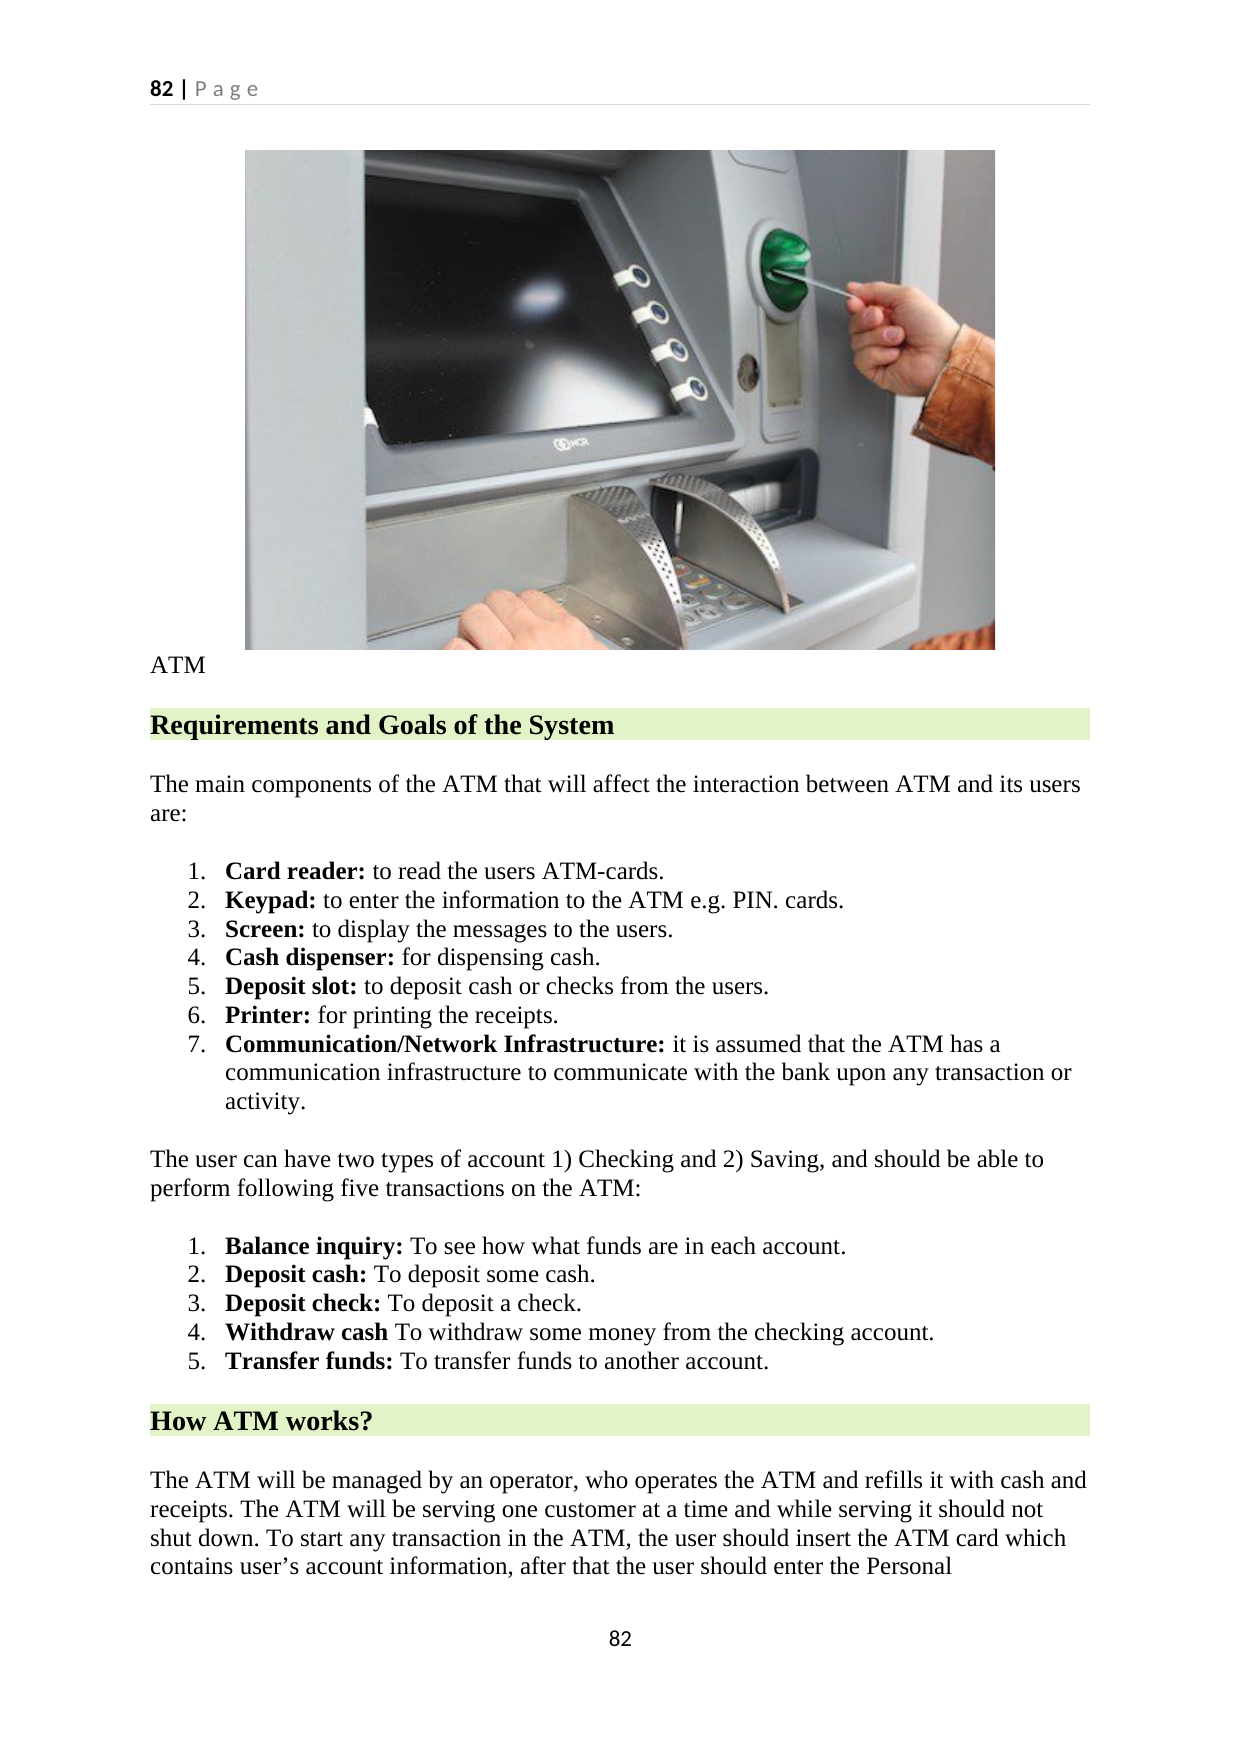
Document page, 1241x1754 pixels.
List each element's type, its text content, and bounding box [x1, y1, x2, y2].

text The user can have two types of account 1) Checking and 2) Saving, and should be able to perform following five transactions on the ATM: [150, 1144, 1090, 1202]
list Cash dispenser: for dispensing cash. [187, 942, 1090, 971]
list Balance inquiry: To see how what funds are in each account. [187, 1231, 1090, 1259]
text The main components of the ATM that will affect the interaction between ATM and its users are: [150, 769, 1090, 827]
text How ATM works? [150, 1404, 1090, 1436]
list Communication/Network Infrastructure: it is assumed that the ATM has a communication infrastructure to communicate with the bank upon any transaction or activity. [187, 1029, 1090, 1115]
list Printer: for printing the receipts. [187, 1000, 1090, 1029]
list Screen: to display the messages to the users. [187, 914, 1090, 942]
list Withdraw cash To withdraw some money from the checking account. [187, 1317, 1090, 1346]
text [150, 1465, 1090, 1580]
list Deposit cash: To deposit some cash. [187, 1259, 1090, 1288]
text Requirements and Goals of the System [150, 708, 1090, 740]
list Card reader: to read the users ATM-cards. [187, 856, 1090, 885]
text ATM [150, 650, 1090, 679]
list Deposit check: To deposit a check. [187, 1288, 1090, 1317]
picture [245, 150, 995, 650]
list Transfer funds: To transfer funds to another account. [187, 1346, 1090, 1374]
list Deposit slot: to deposit cash or checks from the users. [187, 971, 1090, 1000]
list Keypad: to enter the information to the ATM e.g. PIN. cards. [187, 885, 1090, 914]
